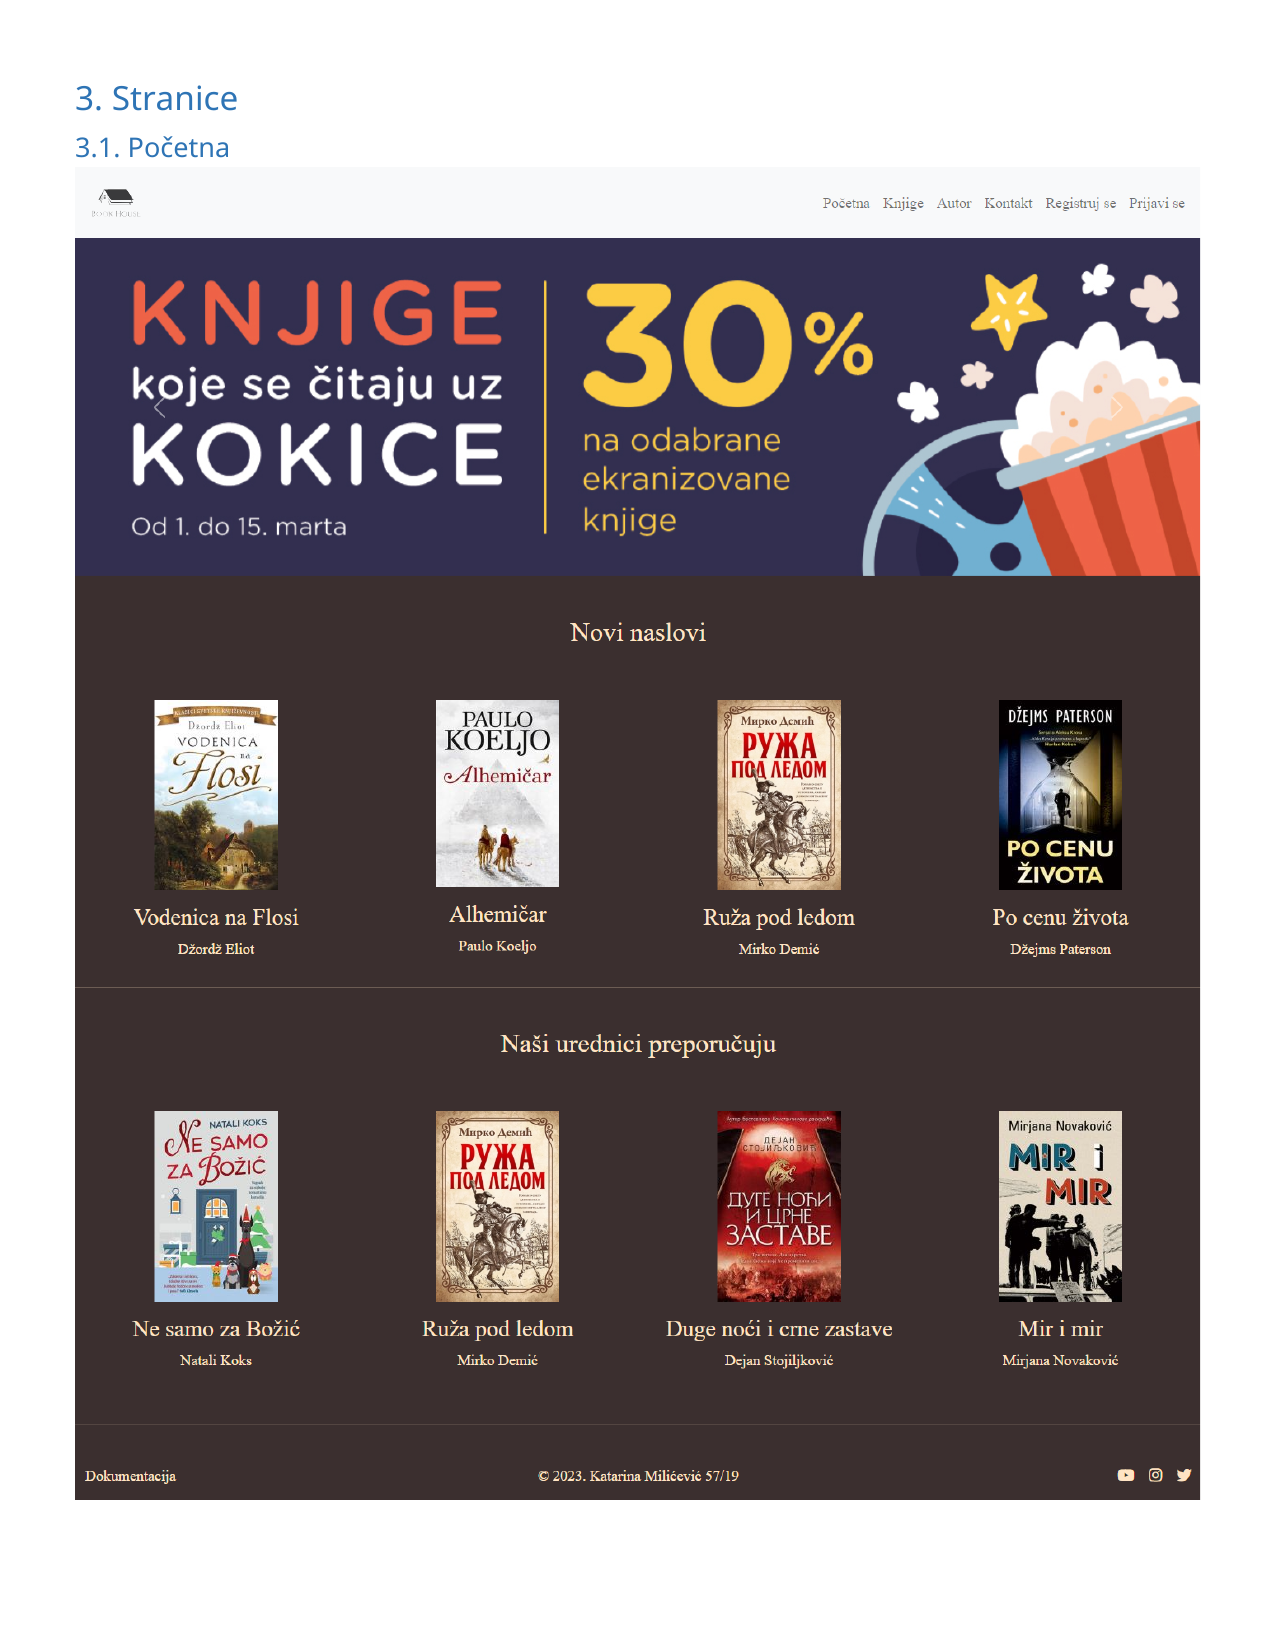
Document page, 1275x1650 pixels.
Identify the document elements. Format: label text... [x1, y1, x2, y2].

picture [75, 167, 1200, 1500]
subtitle 3.1. Početna [75, 128, 1200, 165]
subtitle 3. Stranice [75, 75, 1200, 120]
